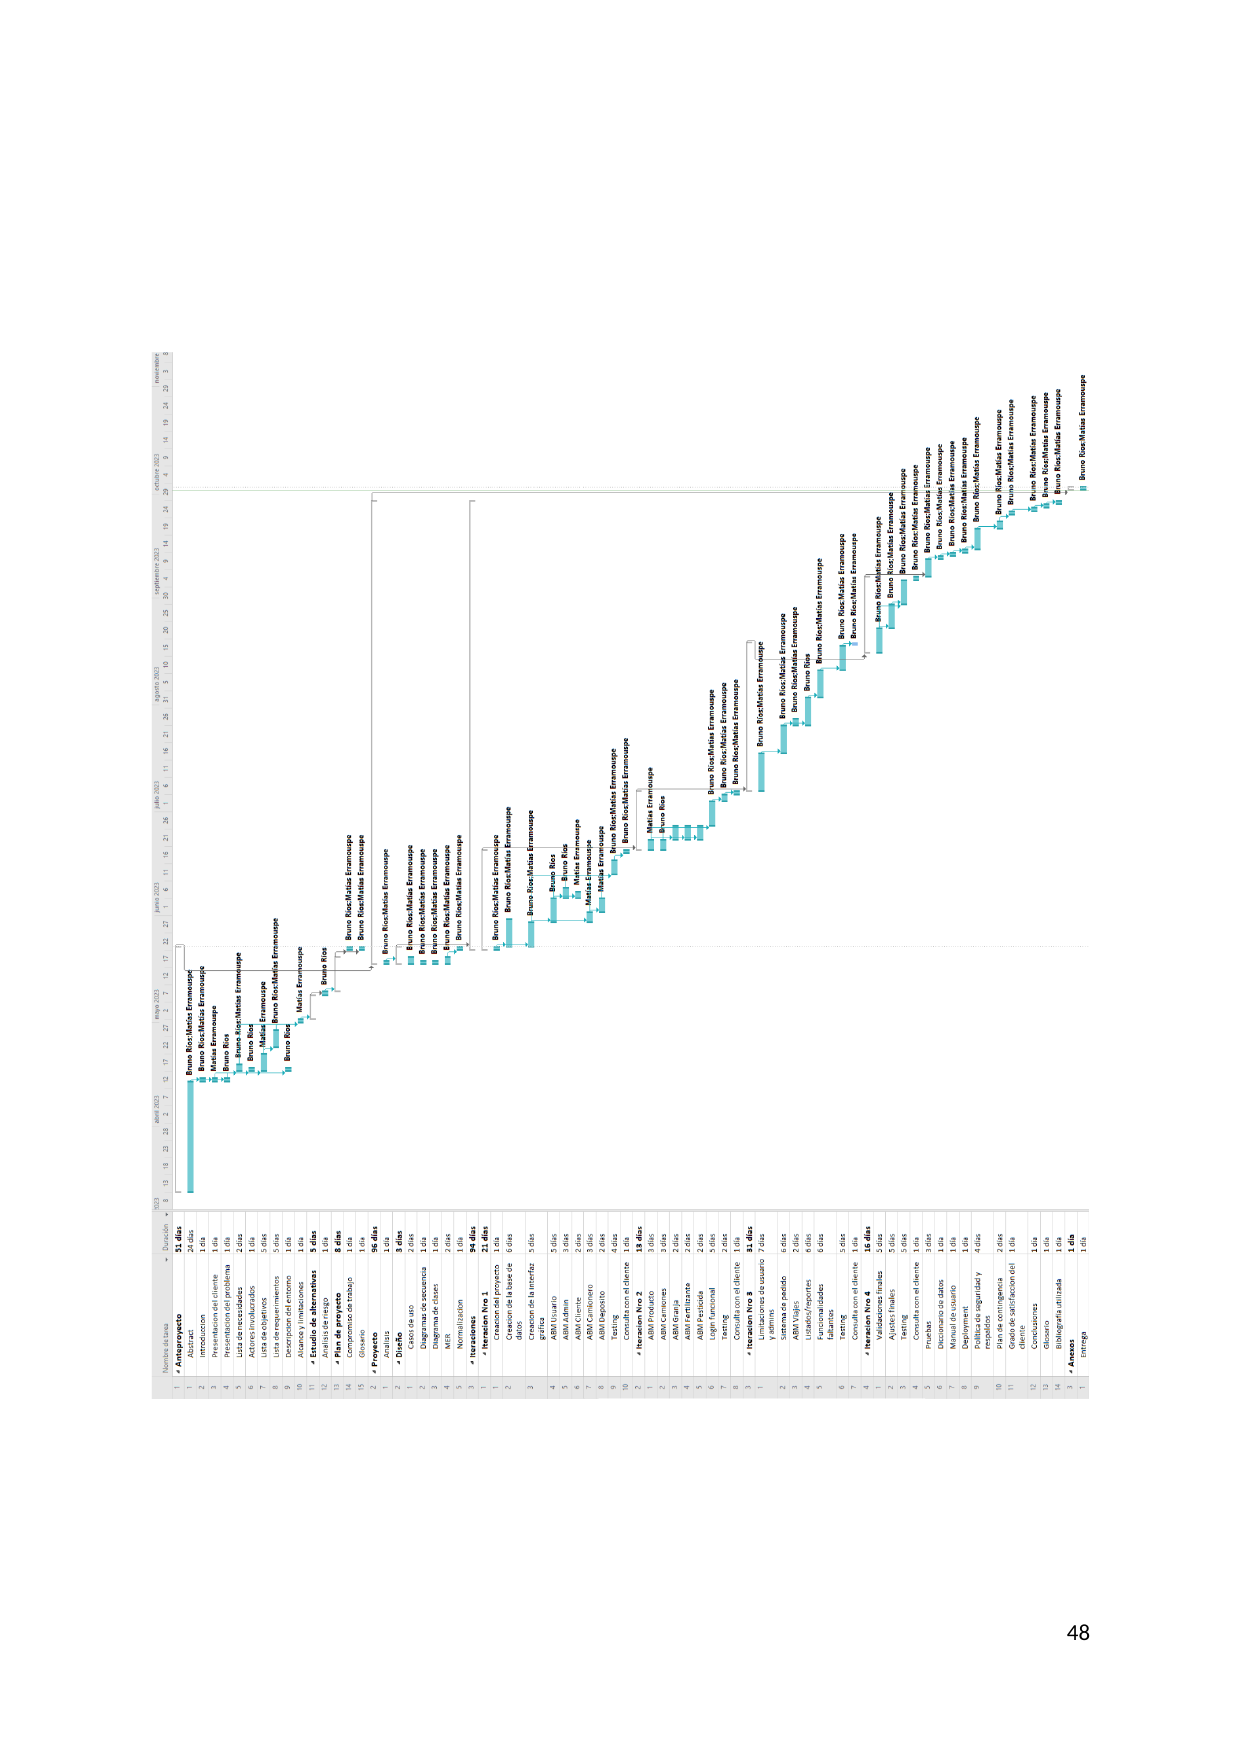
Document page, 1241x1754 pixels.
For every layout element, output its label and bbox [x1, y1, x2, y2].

picture [152, 352, 1088, 1398]
